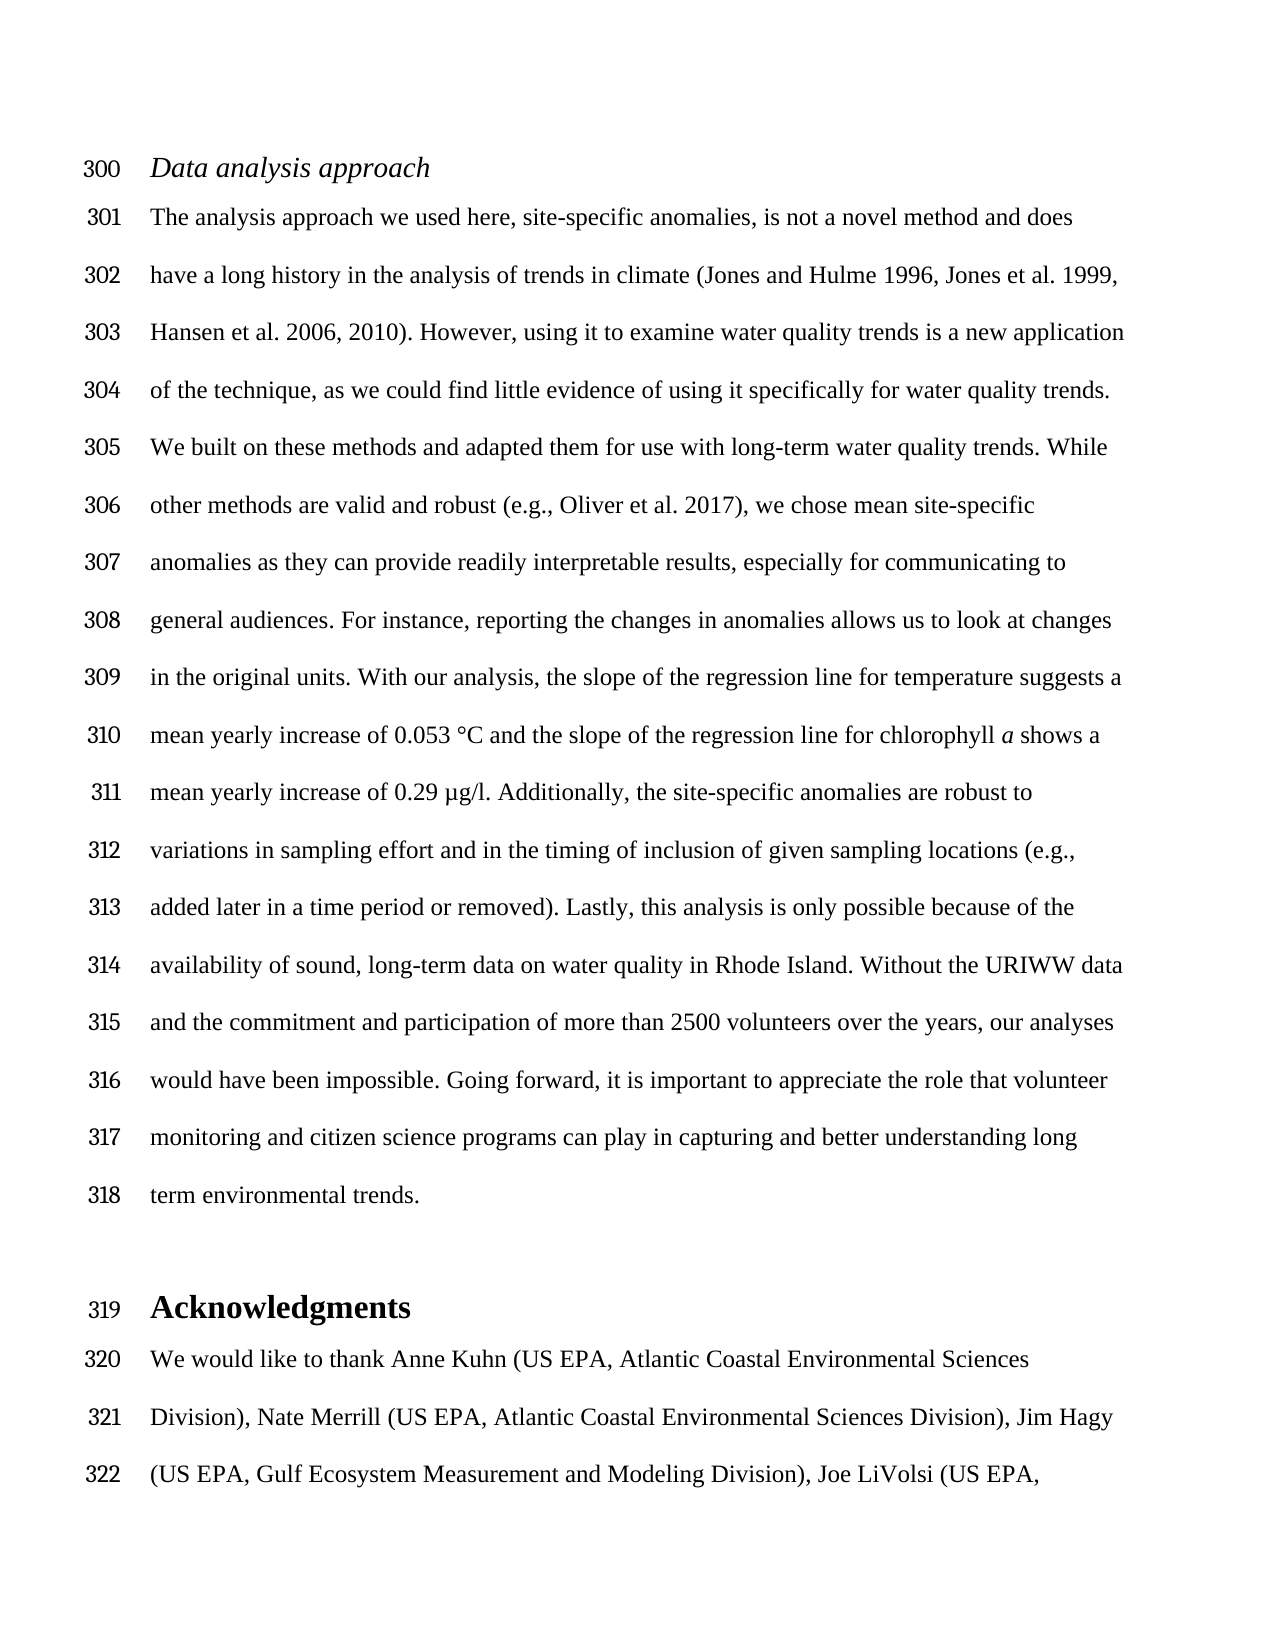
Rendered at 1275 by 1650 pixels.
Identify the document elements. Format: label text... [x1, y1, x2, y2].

text The analysis approach we used here, site-specific anomalies, is not a novel method and does have a long history in the analysis of trends in climate (Jones and Hulme 1996, Jones et al. 1999, Hansen et al. 2006, 2010). However, using it to examine water quality trends is a new application of the technique, as we could find little evidence of using it specifically for water quality trends. We built on these methods and adapted them for use with long-term water quality trends. While other methods are valid and robust (e.g., Oliver et al. 2017), we chose mean site-specific anomalies as they can provide readily interpretable results, especially for communicating to general audiences. For instance, reporting the changes in anomalies allows us to look at changes in the original units. With our analysis, the slope of the regression line for temperature suggests a mean yearly increase of 0.053 °C and the slope of the regression line for chlorophyll a shows a mean yearly increase of 0.29 µg/l. Additionally, the site-specific anomalies are robust to variations in sampling effort and in the timing of inclusion of given sampling locations (e.g., added later in a time period or removed). Lastly, this analysis is only possible because of the availability of sound, long-term data on water quality in Rhode Island. Without the URIWW data and the commitment and participation of more than 2500 volunteers over the years, our analyses would have been impossible. Going forward, it is important to appreciate the role that volunteer monitoring and citizen science programs can play in capturing and better understanding long term environmental trends. [150, 202, 1125, 1208]
subtitle Acknowledgments [150, 1287, 1125, 1326]
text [150, 1344, 1125, 1488]
subtitle Data analysis approach [150, 150, 1125, 183]
